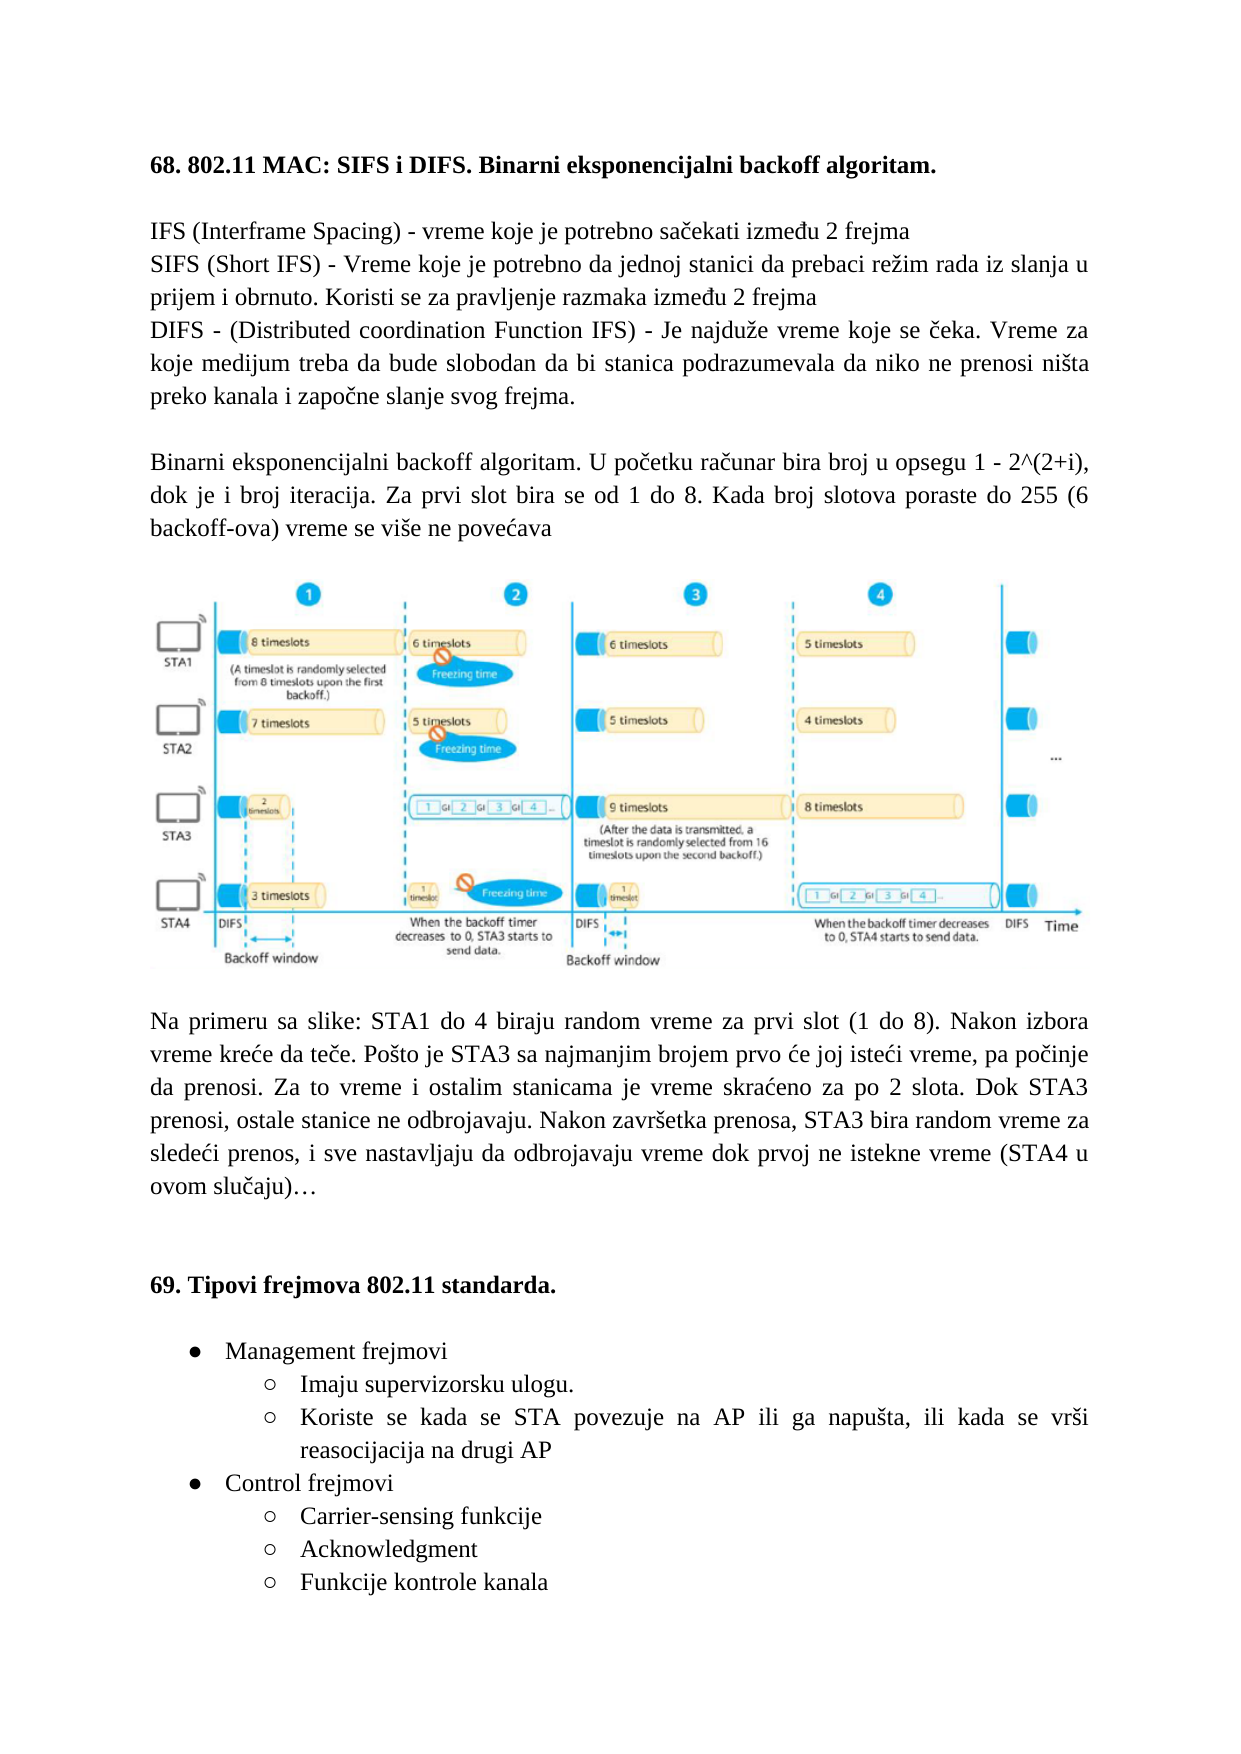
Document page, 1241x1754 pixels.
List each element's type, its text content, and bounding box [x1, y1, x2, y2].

text Binarni eksponencijalni backoff algoritam. U početku računar bira broj u opsegu 1 - 2^(2+i), dok je i broj iteracija. Za prvi slot bira se od 1 do 8. Kada broj slotova poraste do 255 (6 backoff-ova) vreme se više ne povećava [150, 447, 1090, 542]
list Carrier-sensing funkcije [262, 1501, 1090, 1530]
list Funkcije kontrole kanala [262, 1567, 1090, 1596]
text IFS (Interframe Spacing) - vreme koje je potrebno sačekati između 2 frejma [150, 216, 1090, 245]
list Control frejmovi [187, 1468, 1090, 1497]
list Imaju supervizorsku ulogu. [262, 1369, 1090, 1398]
text 69. Tipovi frejmova 802.11 standarda. [150, 1270, 1090, 1299]
list Koriste se kada se STA povezuje na AP ili ga napušta, ili kada se vrši reasocijacija na drugi AP [262, 1402, 1090, 1464]
picture [150, 579, 1091, 969]
list Acknowledgment [262, 1534, 1090, 1563]
list Management frejmovi [187, 1336, 1090, 1365]
text Na primeru sa slike: STA1 do 4 biraju random vreme za prvi slot (1 do 8). Nakon izbora vreme kreće da teče. Pošto je STA3 sa najmanjim brojem prvo će joj isteći vreme, pa počinje da prenosi. Za to vreme i ostalim stanicama je vreme skraćeno za po 2 slota. Dok STA3 prenosi, ostale stanice ne odbrojavaju. Nakon završetka prenosa, STA3 bira random vreme za sledeći prenos, i sve nastavljaju da odbrojavaju vreme dok prvoj ne istekne vreme (STA4 u ovom slučaju)… [150, 1006, 1090, 1199]
text SIFS (Short IFS) - Vreme koje je potrebno da jednoj stanici da prebaci režim rada iz slanja u prijem i obrnuto. Koristi se za pravljenje razmaka između 2 frejma [150, 249, 1090, 311]
text 68. 802.11 MAC: SIFS i DIFS. Binarni eksponencijalni backoff algoritam. [150, 150, 1090, 179]
text DIFS - (Distributed coordination Function IFS) - Je najduže vreme koje se čeka. Vreme za koje medijum treba da bude slobodan da bi stanica podrazumevala da niko ne prenosi ništa preko kanala i započne slanje svog frejma. [150, 315, 1090, 410]
